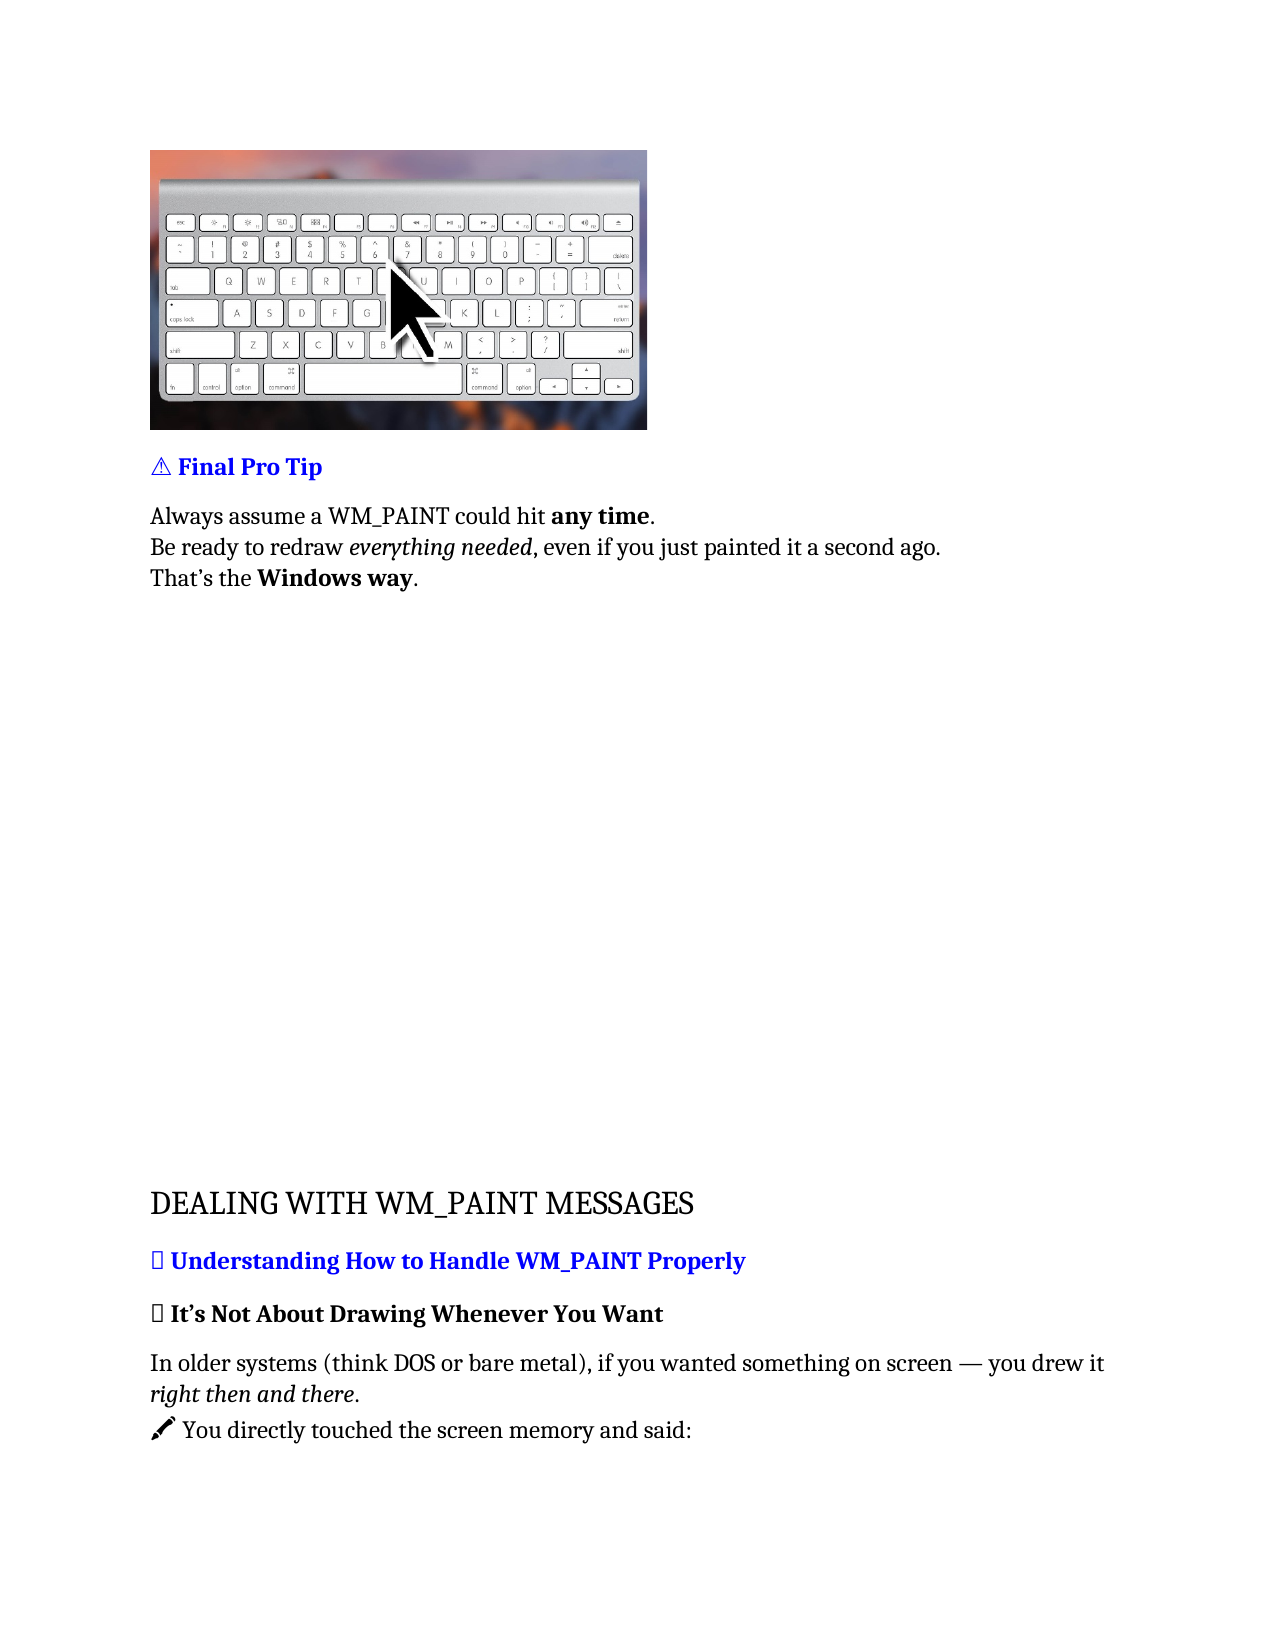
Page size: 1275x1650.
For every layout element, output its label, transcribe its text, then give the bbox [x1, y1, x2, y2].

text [150, 1349, 1125, 1446]
text ⚠️ Final Pro Tip [150, 448, 1125, 483]
text 🎯 Understanding How to Handle WM_PAINT Properly [150, 1242, 1125, 1276]
text 🧠 It’s Not About Drawing Whenever You Want [150, 1296, 1125, 1330]
text Always assume a WM_PAINT could hit any time. Be ready to redraw everything needed, even if you just painted it a second ago. That’s the Windows way. [150, 502, 1125, 593]
text DEALING WITH WM_PAINT MESSAGES [150, 1184, 1125, 1223]
picture [150, 150, 648, 430]
